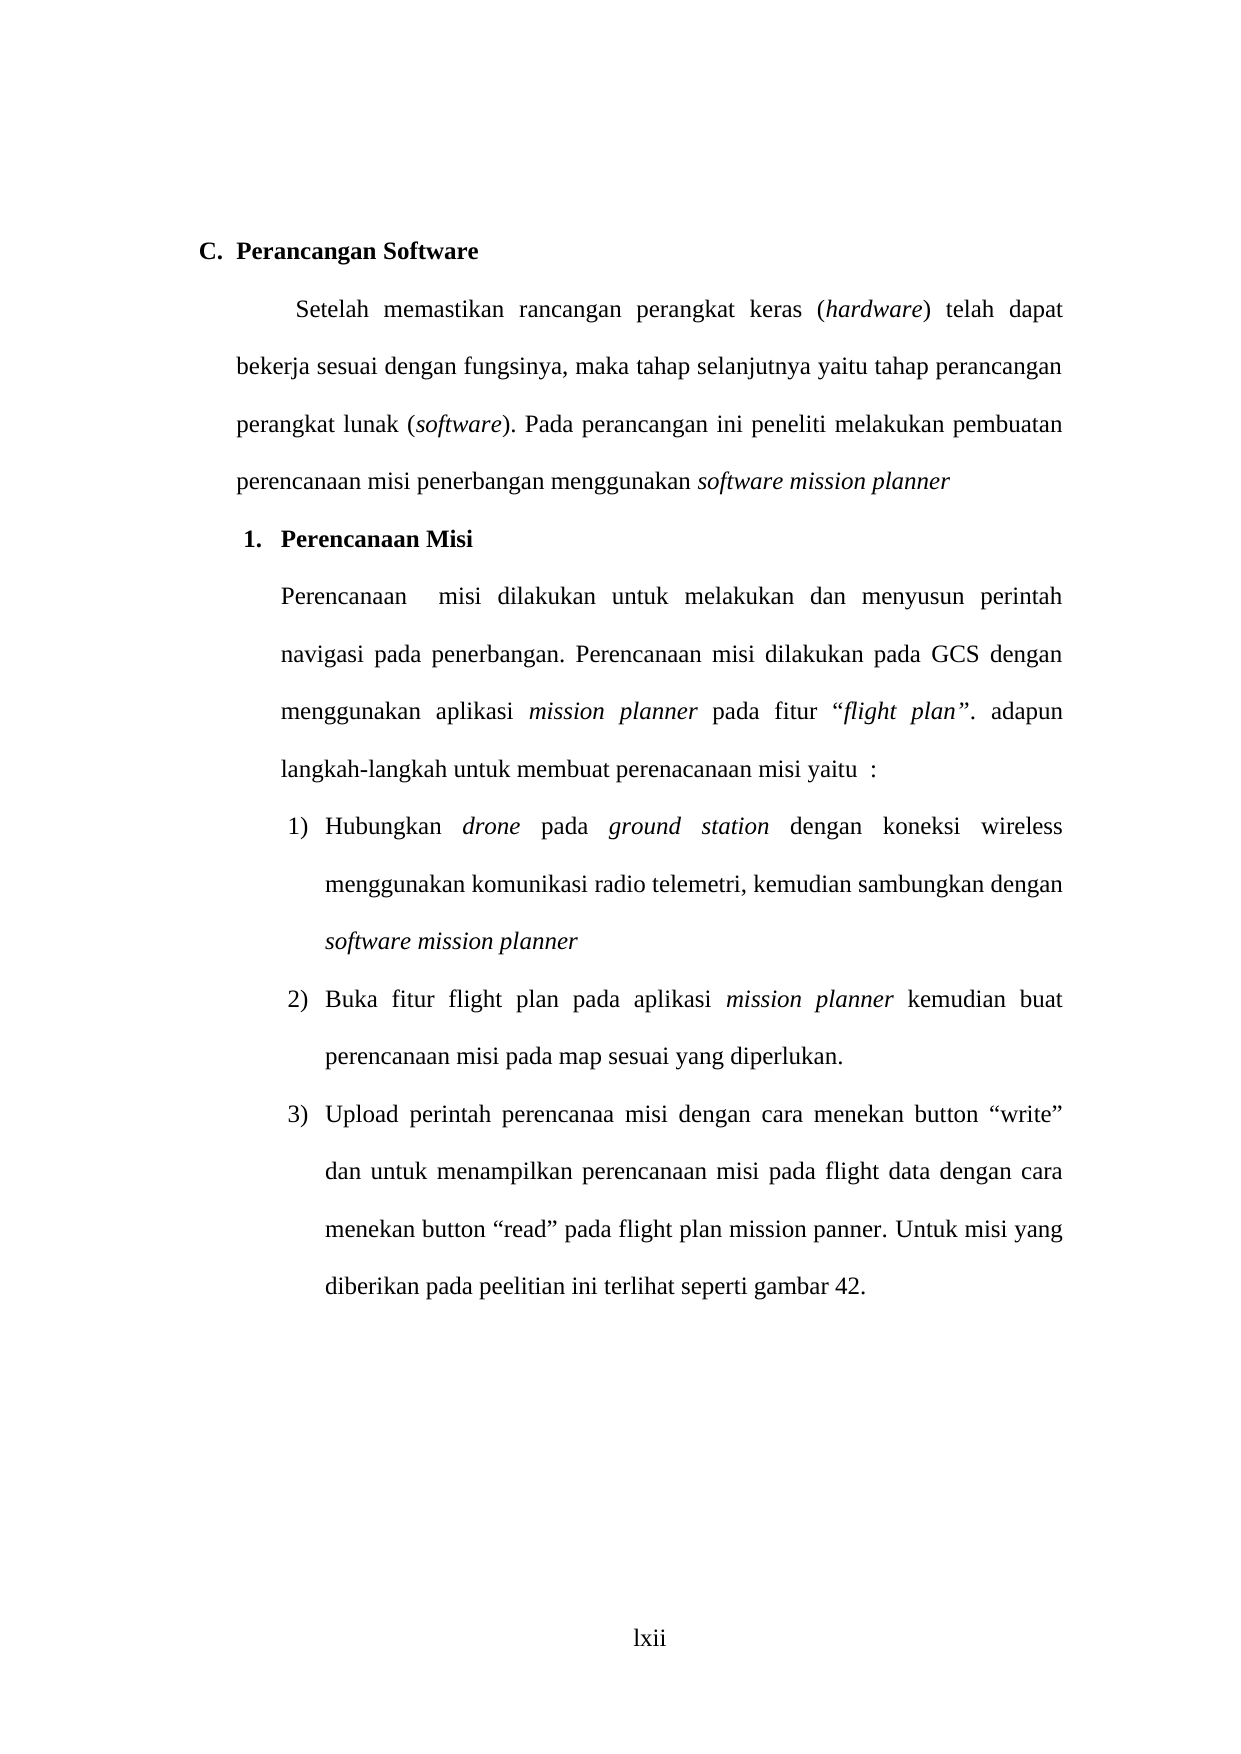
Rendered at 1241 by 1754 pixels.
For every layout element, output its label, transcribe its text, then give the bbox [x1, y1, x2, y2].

list Hubungkan drone pada ground station dengan koneksi wireless menggunakan komunikasi radio telemetri, kemudian sambungkan dengan software mission planner [287, 811, 1063, 955]
list Buka fitur flight plan pada aplikasi mission planner kemudian buat perencanaan misi pada map sesuai yang diperlukan. [287, 984, 1063, 1070]
list Perancangan Software [199, 236, 1063, 265]
list Perencanaan misi dilakukan untuk melakukan dan menyusun perintah navigasi pada penerbangan. Perencanaan misi dilakukan pada GCS dengan menggunakan aplikasi mission planner pada fitur “flight plan”. adapun langkah-langkah untuk membuat perenacanaan misi yaitu : [281, 581, 1063, 782]
list Perencanaan Misi [243, 524, 1063, 552]
list Setelah memastikan rancangan perangkat keras (hardware) telah dapat bekerja sesuai dengan fungsinya, maka tahap selanjutnya yaitu tahap perancangan perangkat lunak (software). Pada perancangan ini peneliti melakukan pembuatan perencanaan misi penerbangan menggunakan software mission planner [236, 294, 1063, 495]
list Upload perintah perencanaa misi dengan cara menekan button “write” dan untuk menampilkan perencanaan misi pada flight data dengan cara menekan button “read” pada flight plan mission panner. Untuk misi yang diberikan pada peelitian ini terlihat seperti gambar 42. [287, 1099, 1063, 1300]
